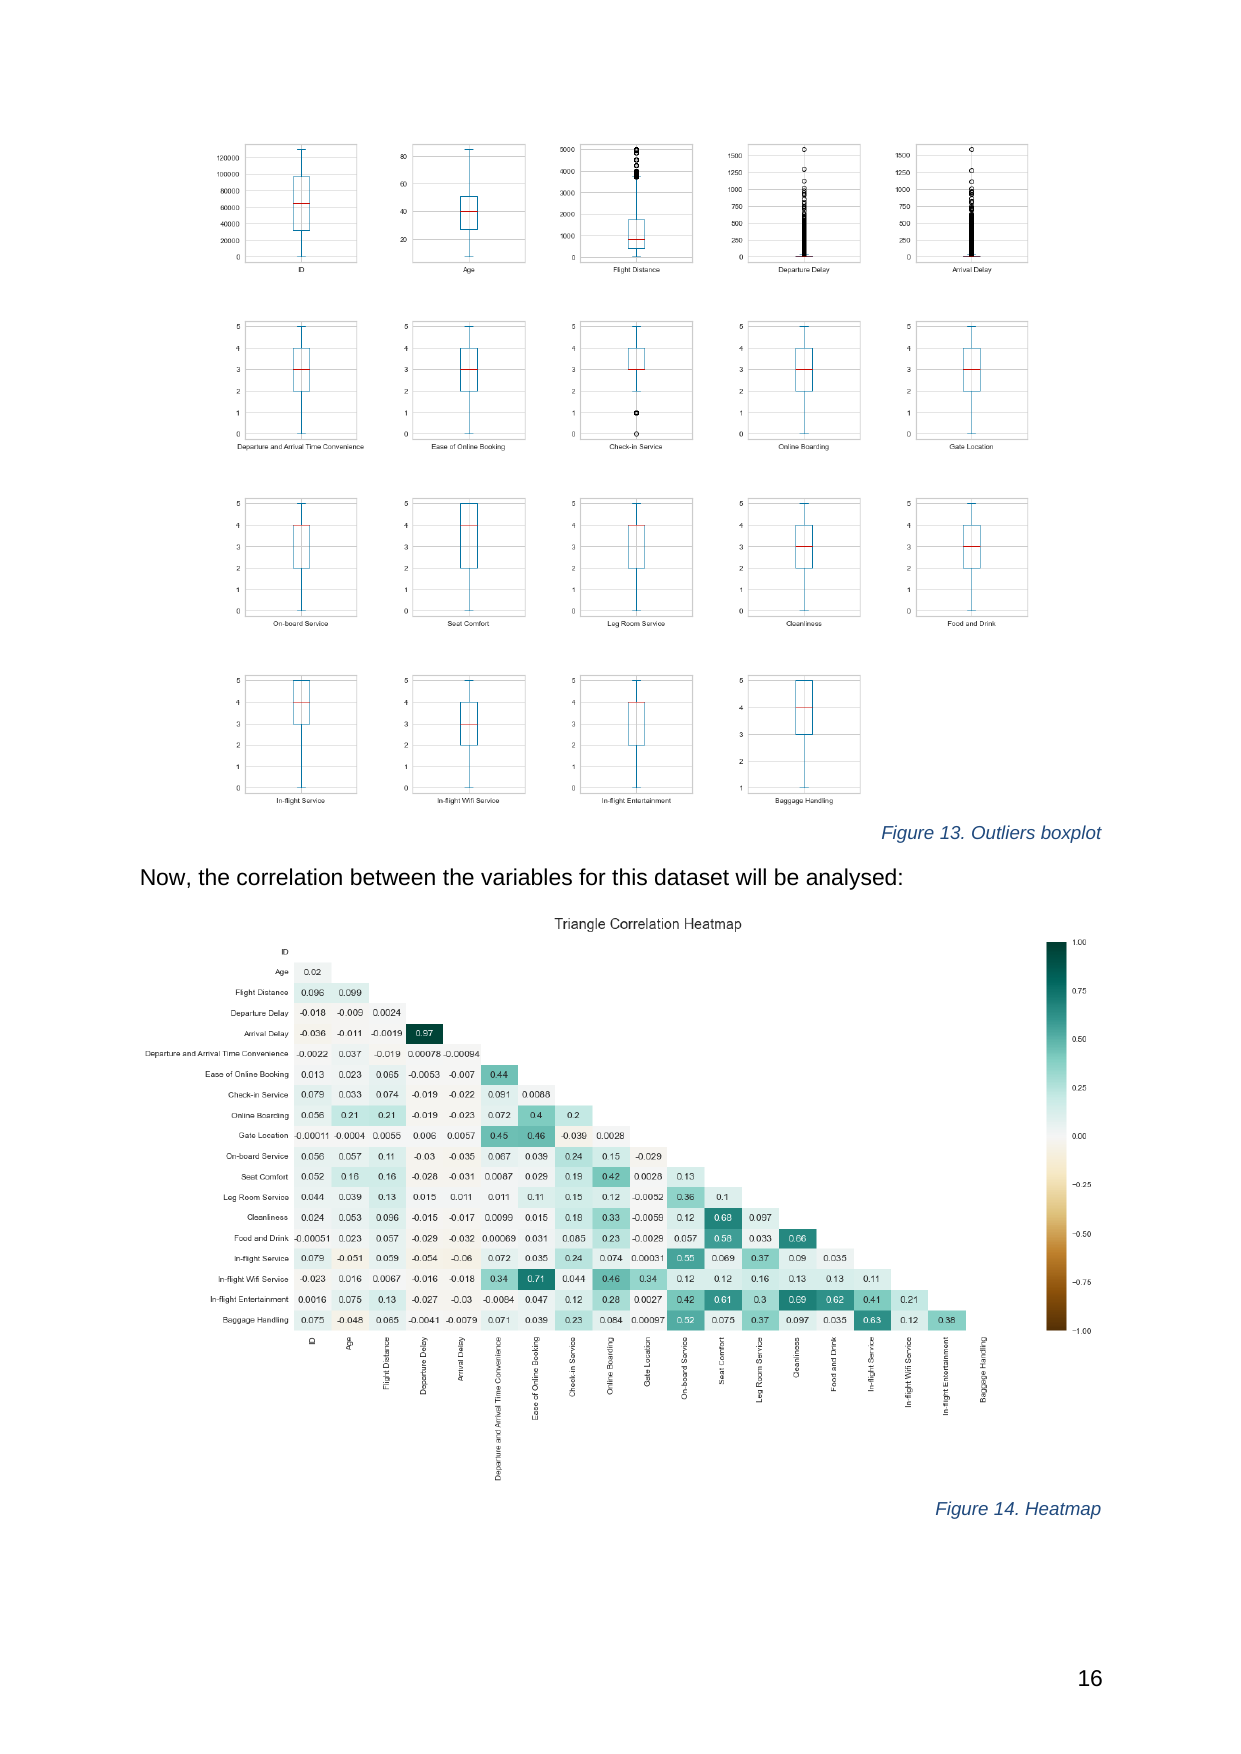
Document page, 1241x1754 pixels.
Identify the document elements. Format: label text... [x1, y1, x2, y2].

text Figure 14. Heatmap [139, 1497, 1103, 1519]
text Now, the correlation between the variables for this dataset will be analysed: [139, 864, 1103, 891]
picture [211, 139, 1032, 809]
text Figure 13. Outliers boxplot [139, 822, 1103, 843]
picture [139, 912, 1097, 1485]
